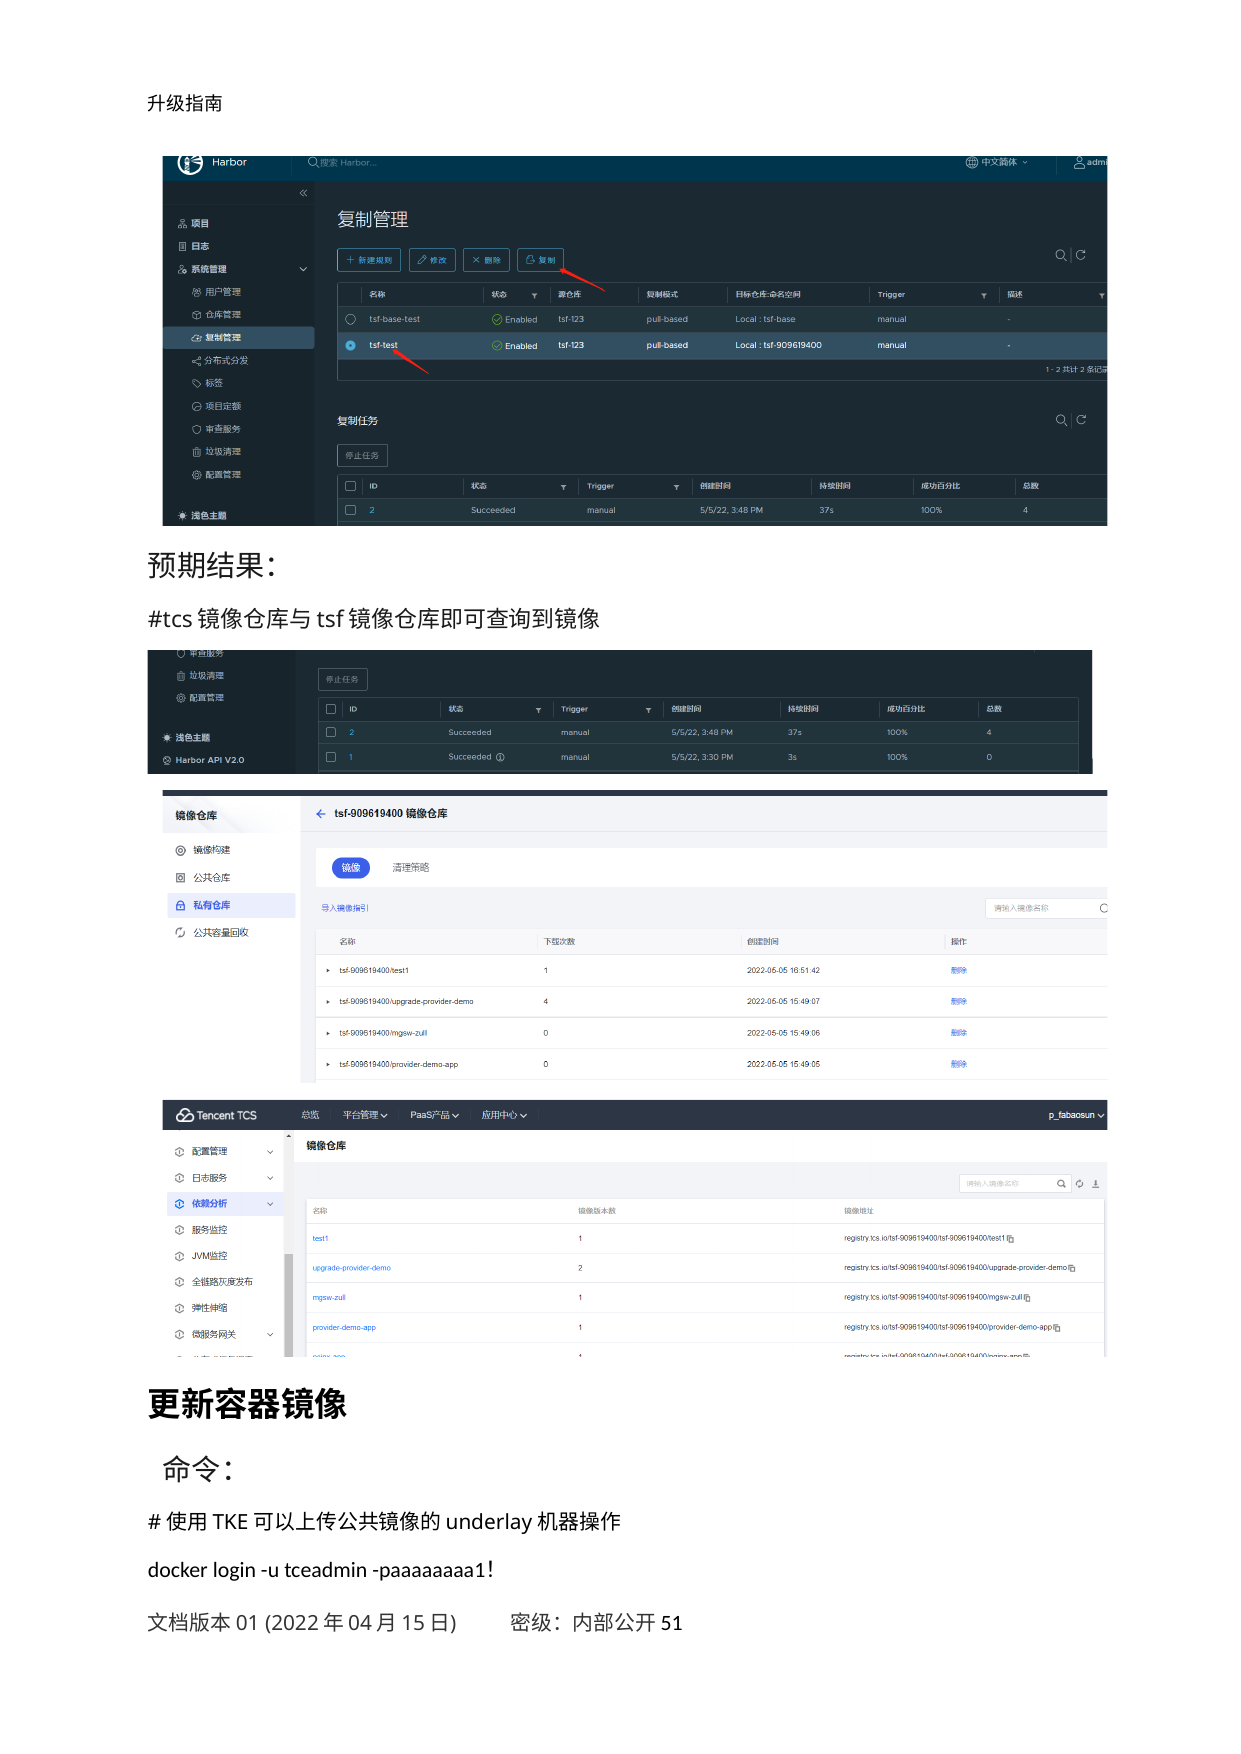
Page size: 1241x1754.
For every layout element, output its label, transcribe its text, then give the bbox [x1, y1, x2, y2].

text #tcs镜像仓库与tsf镜像仓库即可查询到镜像 [148, 601, 1093, 634]
picture [1000, 159, 1007, 165]
text docker login -u tceadmin -paaaaaaaa1！ [148, 1552, 1093, 1584]
picture [326, 160, 334, 166]
picture [193, 156, 202, 166]
text 命令： [162, 1447, 1093, 1489]
subtitle 更新容器镜像 [148, 1378, 1093, 1426]
picture [183, 158, 194, 174]
text # 使用TKE 可以上传公共镜像的underlay 机器操作 [148, 1505, 1093, 1536]
picture [147, 650, 1093, 774]
picture [162, 790, 1108, 1083]
picture [162, 182, 1108, 526]
picture [162, 1098, 1108, 1357]
text 预期结果： [148, 542, 1093, 584]
